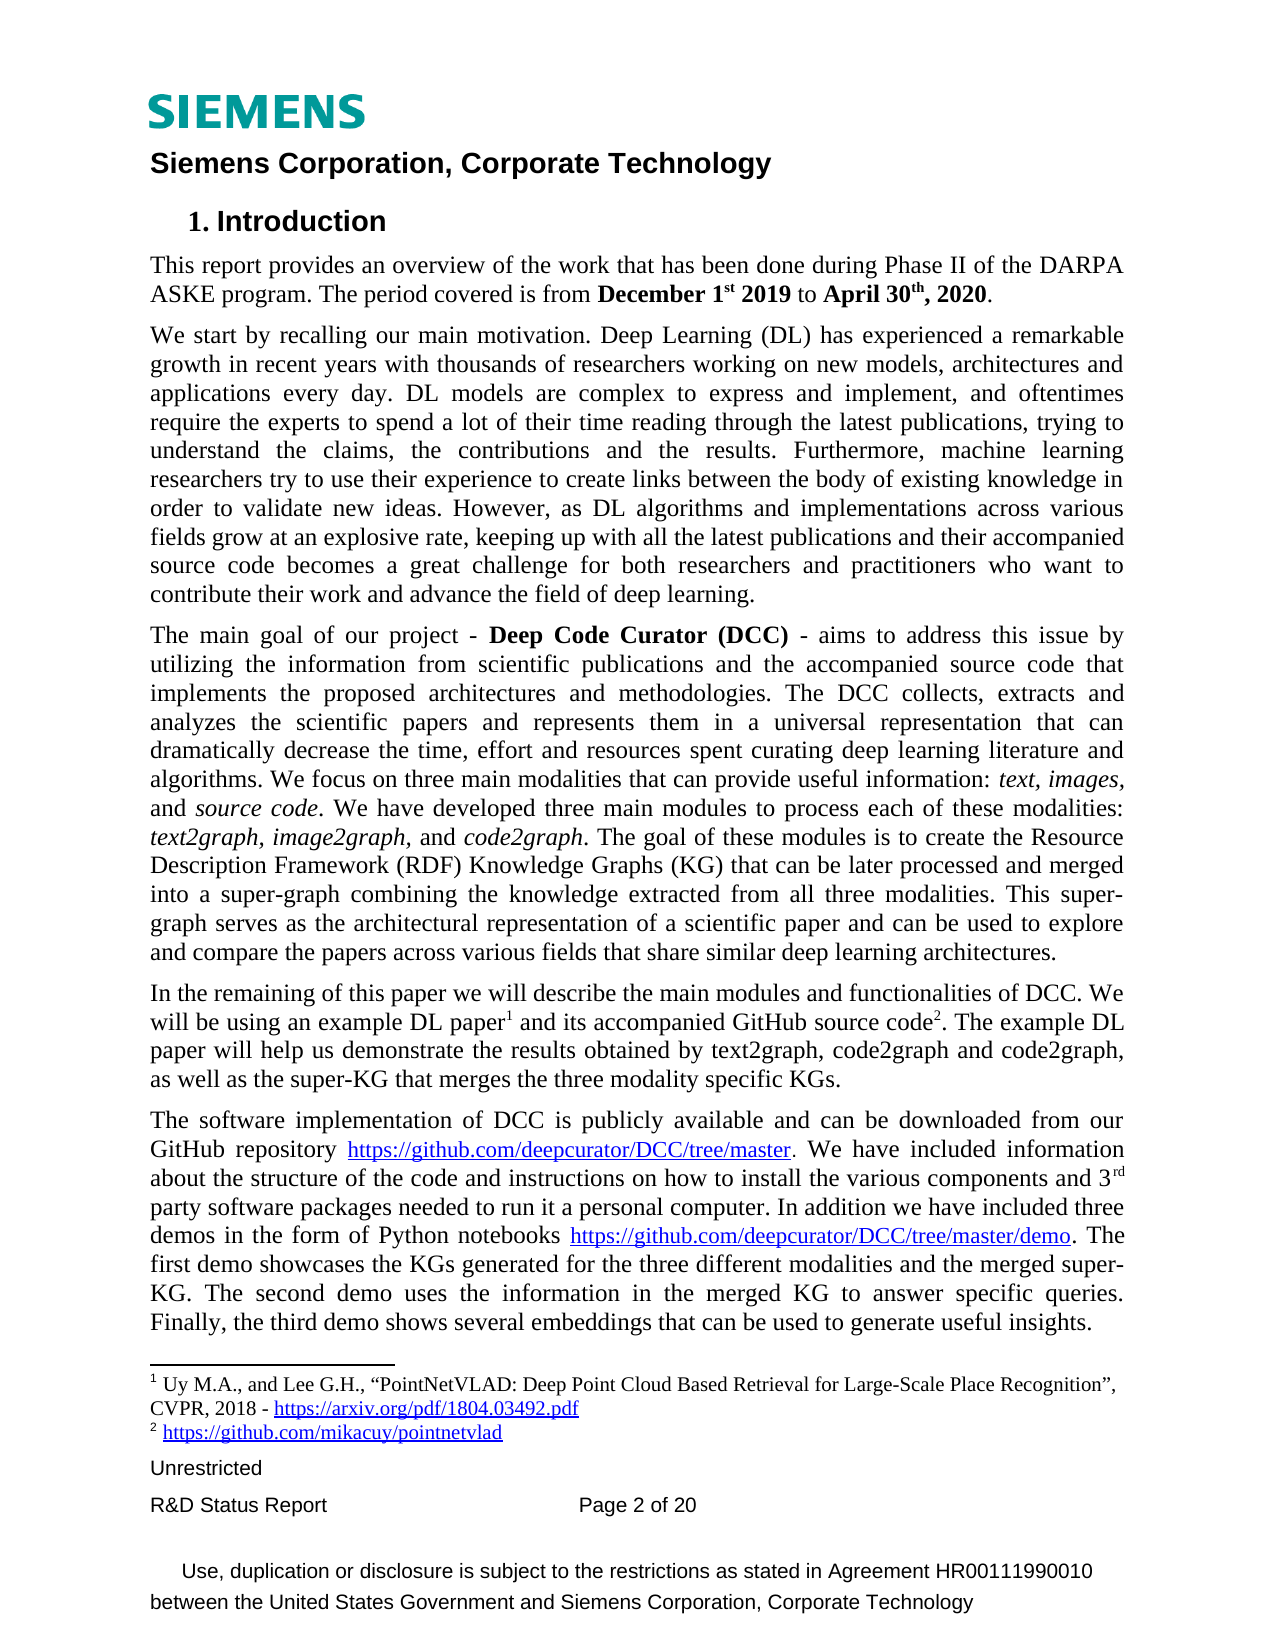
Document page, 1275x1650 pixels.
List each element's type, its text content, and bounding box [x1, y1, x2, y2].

text This report provides an overview of the work that has been done during Phase II of the DARPA ASKE program. The period covered is from December 1st 2019 to April 30th, 2020. [150, 250, 1125, 308]
text The software implementation of DCC is publicly available and can be downloaded from our GitHub repository https://github.com/deepcurator/DCC/tree/master. We have included information about the structure of the code and instructions on how to install the various components and 3rd party software packages needed to run it a personal computer. In addition we have included three demos in the form of Python notebooks https://github.com/deepcurator/DCC/tree/master/demo. The first demo showcases the KGs generated for the three different modalities and the merged super-KG. The second demo uses the information in the merged KG to answer specific queries. Finally, the third demo shows several embeddings that can be used to generate useful insights. [150, 1105, 1125, 1335]
text We start by recalling our main motivation. Deep Learning (DL) has experienced a remarkable growth in recent years with thousands of researchers working on new models, architectures and applications every day. DL models are complex to express and implement, and oftentimes require the experts to spend a lot of their time reading through the latest publications, trying to understand the claims, the contributions and the results. Furthermore, machine learning researchers try to use their experience to create links between the body of existing knowledge in order to validate new ideas. However, as DL algorithms and implementations across various fields grow at an explosive rate, keeping up with all the latest publications and their accompanied source code becomes a great challenge for both researchers and practitioners who want to contribute their work and advance the field of deep learning. [150, 320, 1125, 608]
text The main goal of our project - Deep Code Curator (DCC) - aims to address this issue by utilizing the information from scientific publications and the accompanied source code that implements the proposed architectures and methodologies. The DCC collects, extracts and analyzes the scientific papers and represents them in a universal representation that can dramatically decrease the time, effort and resources spent curating deep learning literature and algorithms. We focus on three main modalities that can provide useful information: text, images, and source code. We have developed three main modules to process each of these modalities: text2graph, image2graph, and code2graph. The goal of these modules is to create the Resource Description Framework (RDF) Knowledge Graphs (KG) that can be later processed and merged into a super-graph combining the knowledge extracted from all three modalities. This super-graph serves as the architectural representation of a scientific paper and can be used to explore and compare the papers across various fields that share similar deep learning architectures. [150, 620, 1125, 965]
text In the remaining of this paper we will describe the main modules and functionalities of DCC. We will be using an example DL paper and its accompanied GitHub source code. The example DL paper will help us demonstrate the results obtained by text2graph, code2graph and code2graph, as well as the super-KG that merges the three modality specific KGs. [150, 978, 1125, 1093]
subtitle Introduction [187, 204, 1125, 238]
